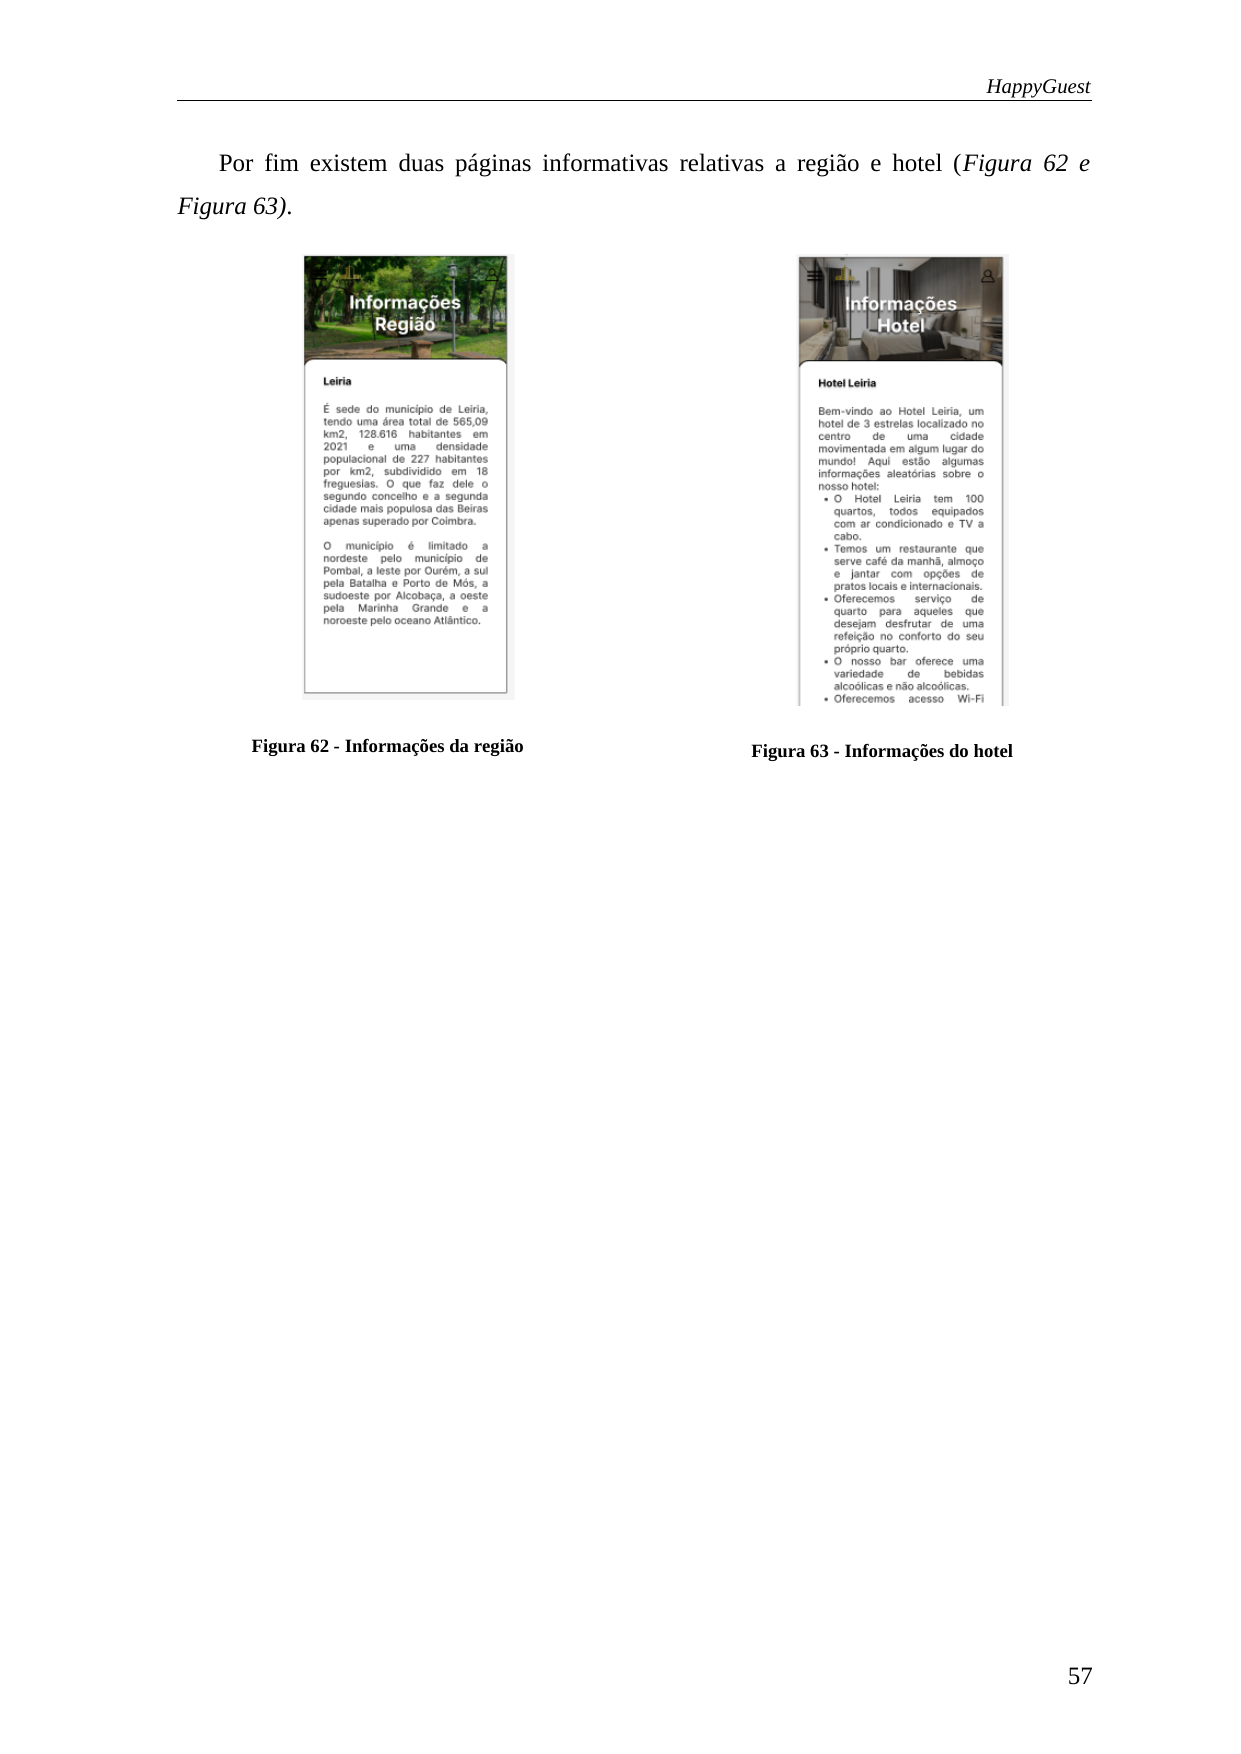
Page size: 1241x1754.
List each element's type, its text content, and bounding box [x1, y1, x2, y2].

picture [796, 254, 1009, 706]
picture [302, 254, 515, 700]
text Figura 63 - Informações do hotel [672, 740, 1092, 762]
text Figura 62 - Informações da região [177, 735, 598, 756]
text Por fim existem duas páginas informativas relativas a região e hotel (Figura 62 e Figura 63). [177, 148, 1092, 219]
